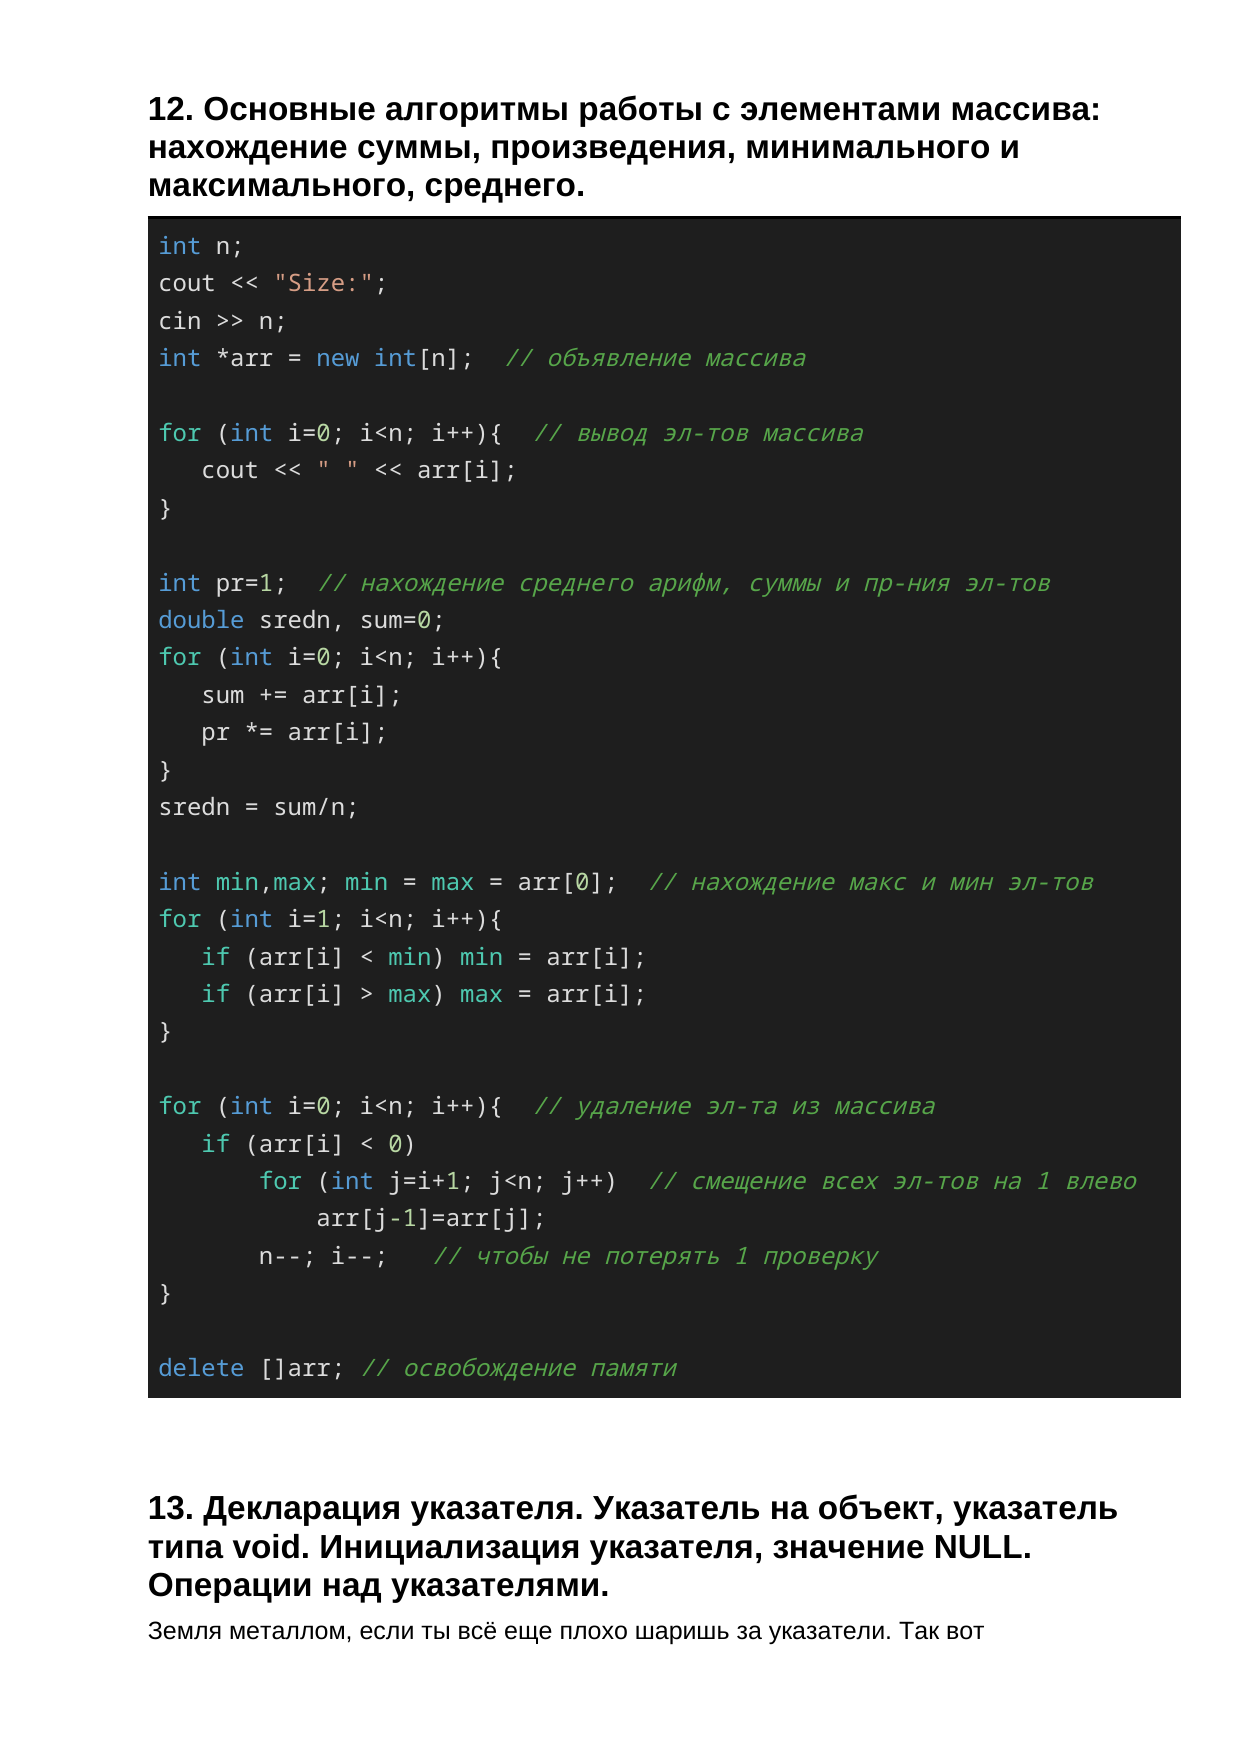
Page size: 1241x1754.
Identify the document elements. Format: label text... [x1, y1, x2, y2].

subtitle 13. Декларация указателя. Указатель на объект, указатель типа void. Инициализация указателя, значение NULL. Операции над указателями. [148, 1488, 1181, 1603]
table_header int n; cout << "Size:"; cin >> n; int *arr = new int[n]; // объявление массива for (int i=0; i<n; i++){ // вывод эл-тов массива cout << " " << arr[i]; } int pr=1; // нахождение среднего арифм, суммы и пр-ния эл-тов double sredn, sum=0; for (int i=0; i<n; i++){ sum += arr[i]; pr *= arr[i]; } sredn = sum/n; int min,max; min = max = arr[0]; // нахождение макс и мин эл-тов for (int i=1; i<n; i++){ if (arr[i] < min) min = arr[i]; if (arr[i] > max) max = arr[i]; } for (int i=0; i<n; i++){ // удаление эл-та из массива if (arr[i] < 0) for (int j=i+1; j<n; j++) // смещение всех эл-тов на 1 влево arr[j-1]=arr[j]; n--; i--; // чтобы не потерять 1 проверку } delete []arr; // освобождение памяти [148, 219, 1181, 1398]
text Земля металлом, если ты всё еще плохо шаришь за указатели. Так вот [148, 1616, 1181, 1645]
subtitle 12. Основные алгоритмы работы с элементами массива: нахождение суммы, произведения, минимального и максимального, среднего. [148, 88, 1181, 204]
